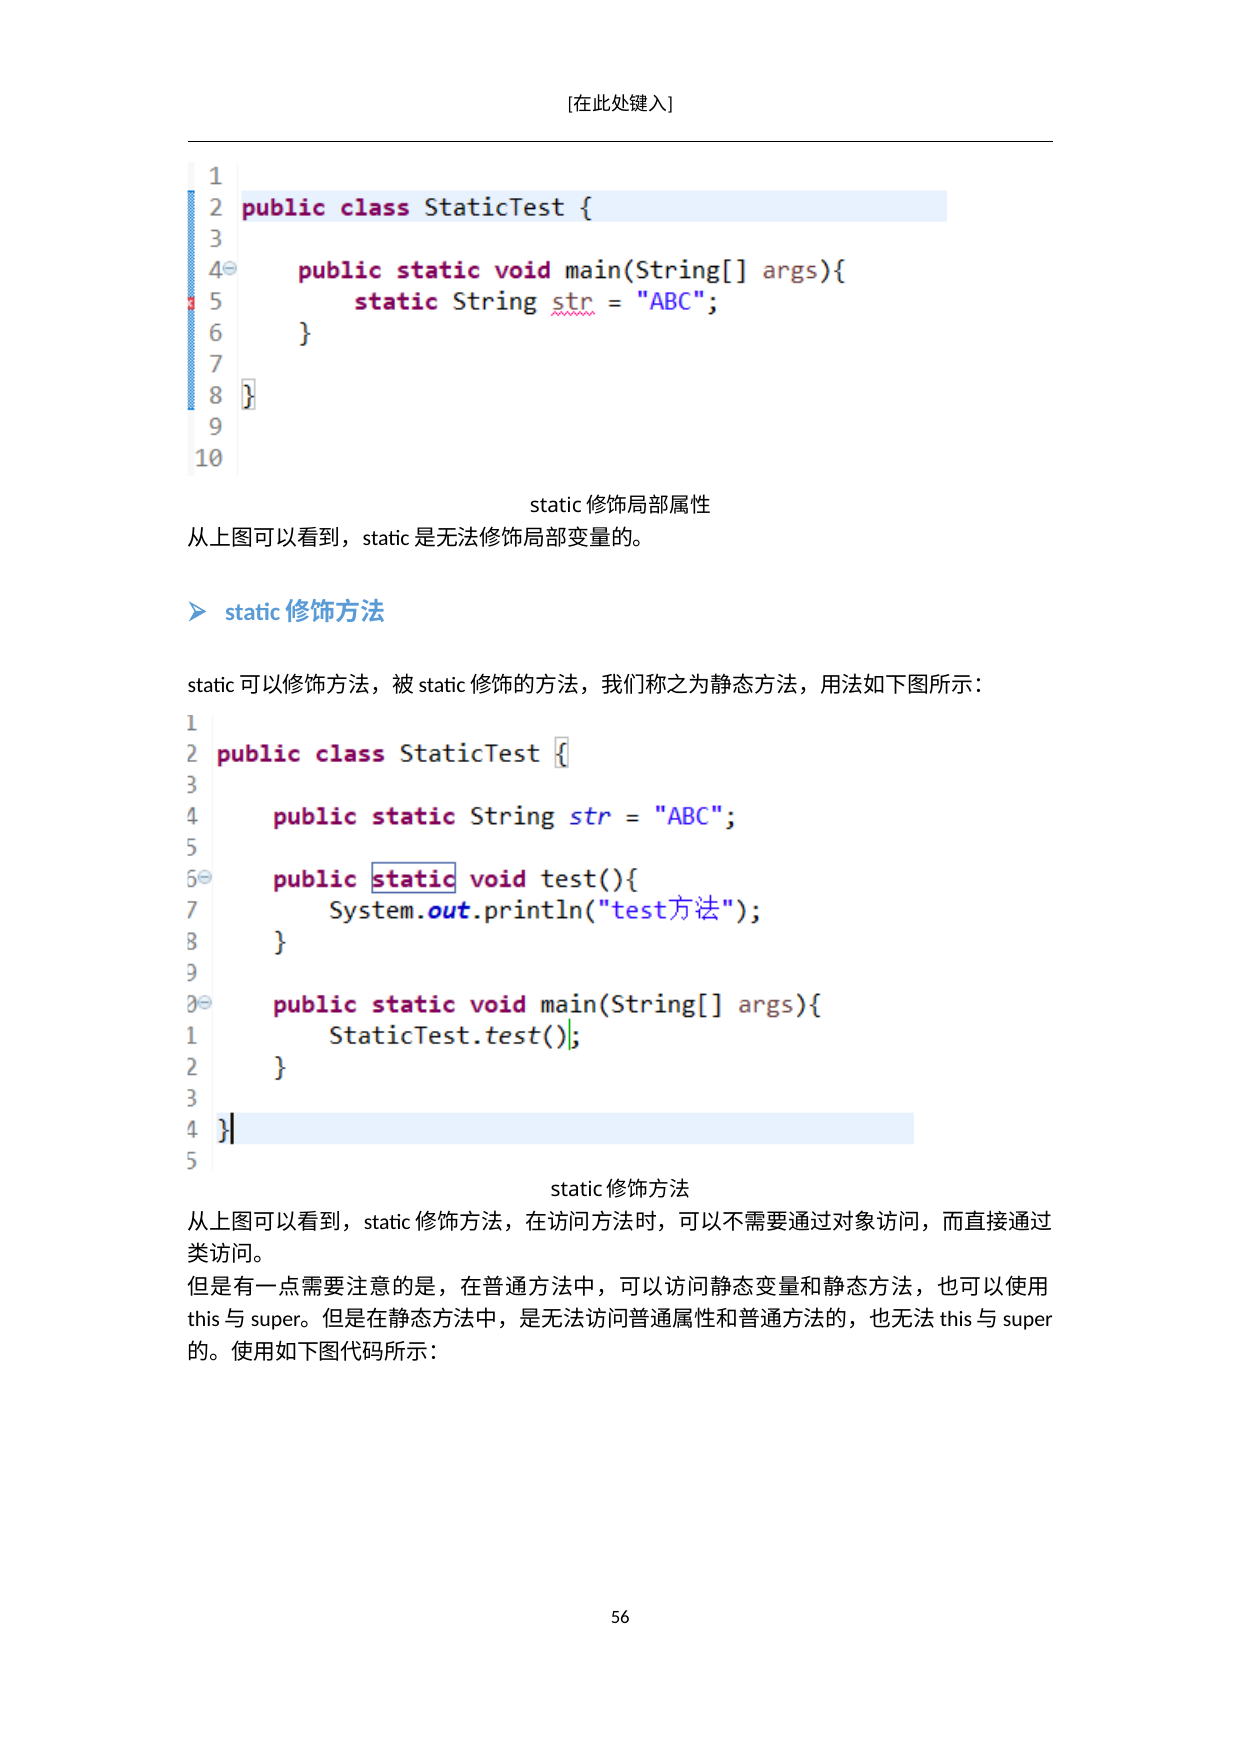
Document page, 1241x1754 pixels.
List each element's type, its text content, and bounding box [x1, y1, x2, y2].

picture [187, 162, 947, 476]
text static可以修饰方法，被static修饰的方法，我们称之为静态方法，用法如下图所示： [187, 667, 1053, 699]
text 从上图可以看到，static修饰方法，在访问方法时，可以不需要通过对象访问，而直接通过类访问。 [187, 1203, 1053, 1268]
text static修饰局部属性 [187, 487, 1053, 519]
text 但是有一点需要注意的是，在普通方法中，可以访问静态变量和静态方法，也可以使用this与super。但是在静态方法中，是无法访问普通属性和普通方法的，也无法this与super的。使用如下图代码所示： [187, 1268, 1053, 1366]
list static修饰方法 [187, 577, 1053, 642]
picture [187, 715, 914, 1171]
text 从上图可以看到，static是无法修饰局部变量的。 [187, 519, 1053, 552]
text static修饰方法 [187, 1171, 1053, 1203]
